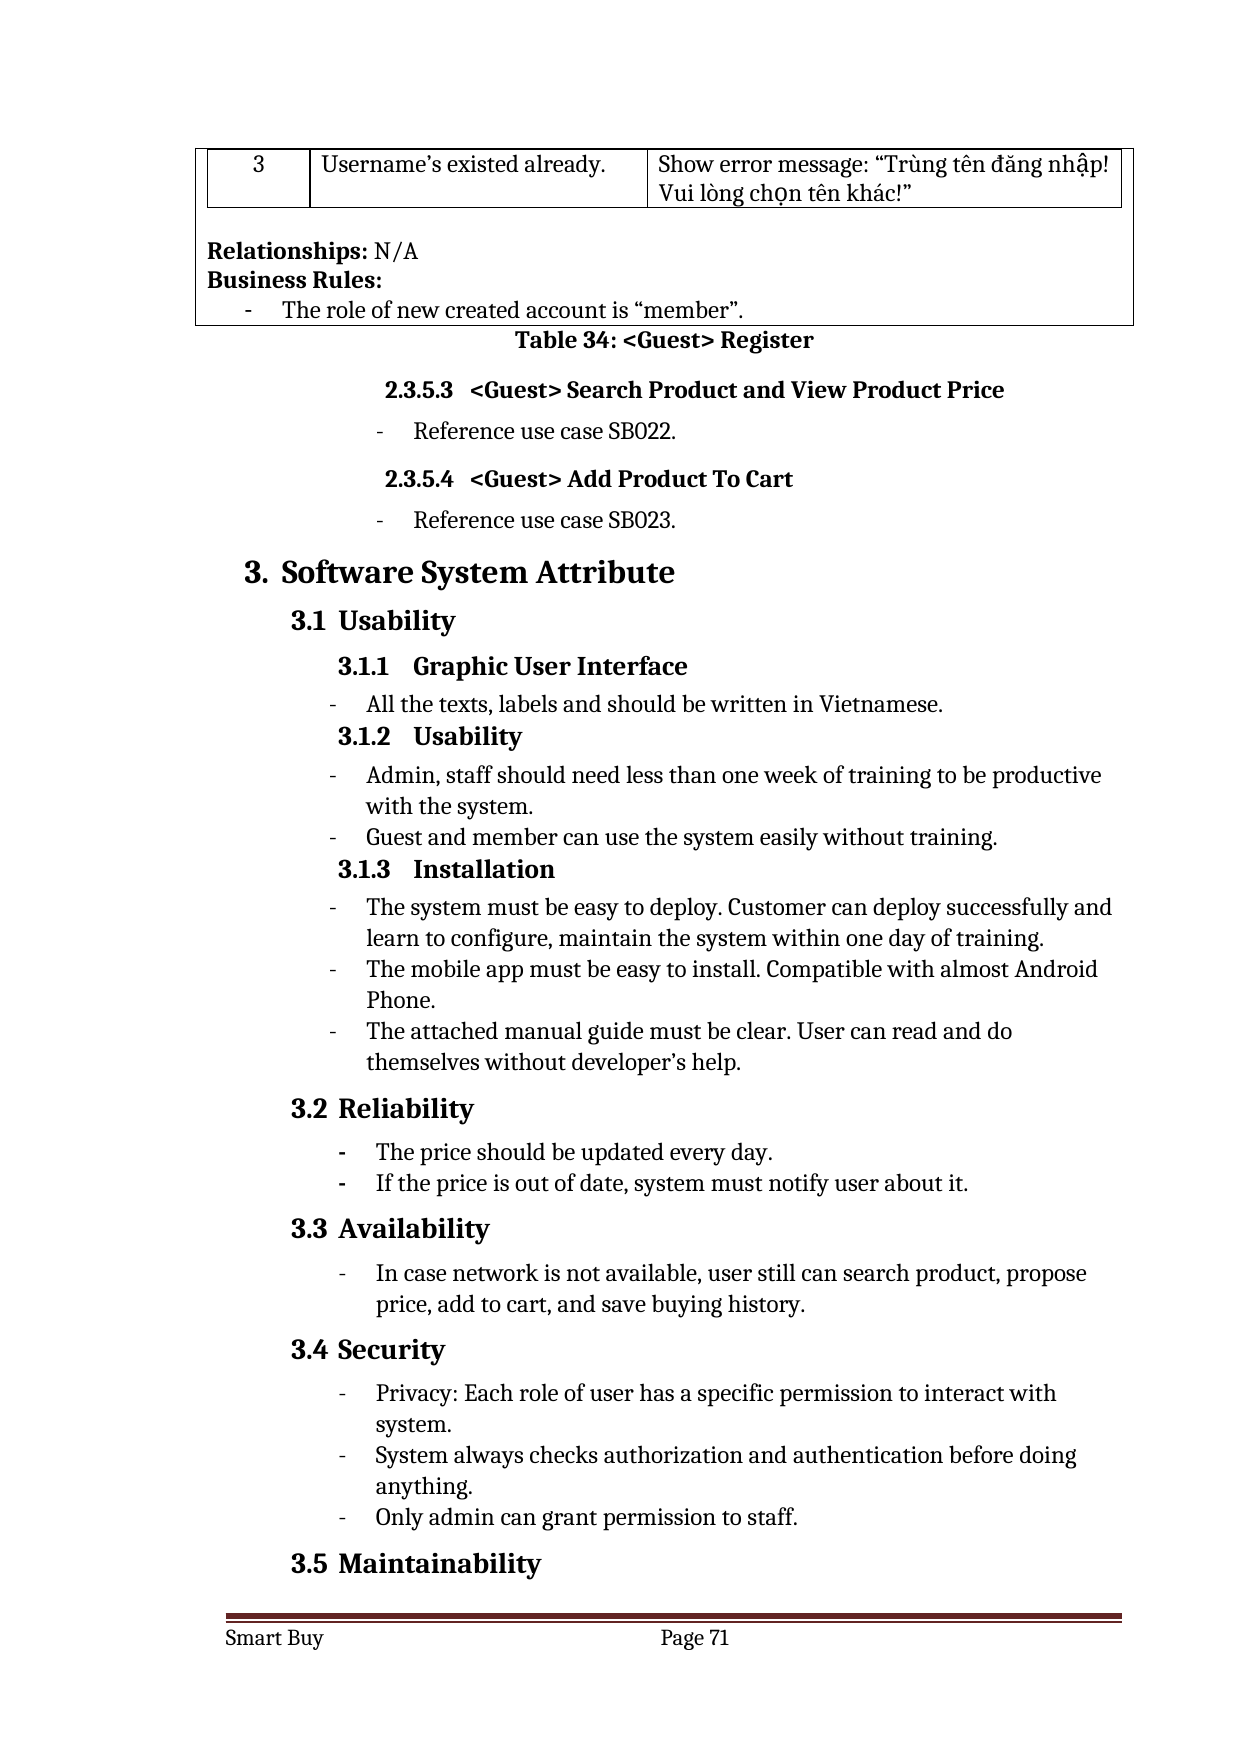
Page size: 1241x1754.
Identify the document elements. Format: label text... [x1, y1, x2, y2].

list Reference use case SB022. [376, 417, 1122, 446]
subtitle Reliability [291, 1092, 1122, 1125]
list Reference use case SB023. [376, 506, 1122, 535]
subtitle Graphic User Interface [338, 651, 1122, 682]
subtitle <Guest> Search Product and View Product Price [385, 376, 1122, 404]
text Table 34: <Guest> Register [207, 326, 1122, 355]
list If the price is out of date, system must notify user about it. [338, 1169, 1122, 1198]
list The price should be updated every day. [338, 1138, 1122, 1167]
subtitle Installation [338, 854, 1122, 885]
list The attached manual guide must be clear. User can read and do themselves without developer’s help. [329, 1017, 1122, 1077]
list The mobile app must be easy to install. Compatible with almost Android Phone. [329, 955, 1122, 1015]
list Guest and member can use the system easily without training. [329, 823, 1122, 851]
list Privacy: Each role of user has a specific permission to interact with system. [338, 1379, 1122, 1439]
list The system must be easy to deploy. Customer can deploy successfully and learn to configure, maintain the system within one day of training. [329, 893, 1122, 953]
list All the texts, labels and should be written in Vietnamese. [329, 690, 1122, 719]
list System always checks authorization and authentication before doing anything. [338, 1441, 1122, 1501]
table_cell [196, 149, 1133, 325]
subtitle <Guest> Add Product To Cart [385, 465, 1122, 493]
subtitle Software System Attribute [244, 554, 1122, 592]
subtitle Usability [291, 604, 1122, 638]
list In case network is not available, user still can search product, propose price, add to cart, and save buying history. [338, 1258, 1122, 1318]
subtitle Maintainability [291, 1547, 1122, 1580]
subtitle Usability [338, 721, 1122, 752]
list Admin, staff should need less than one week of training to be productive with the system. [329, 761, 1122, 820]
subtitle Security [291, 1333, 1122, 1367]
list Only admin can grant permission to staff. [338, 1503, 1122, 1532]
subtitle Availability [291, 1212, 1122, 1246]
